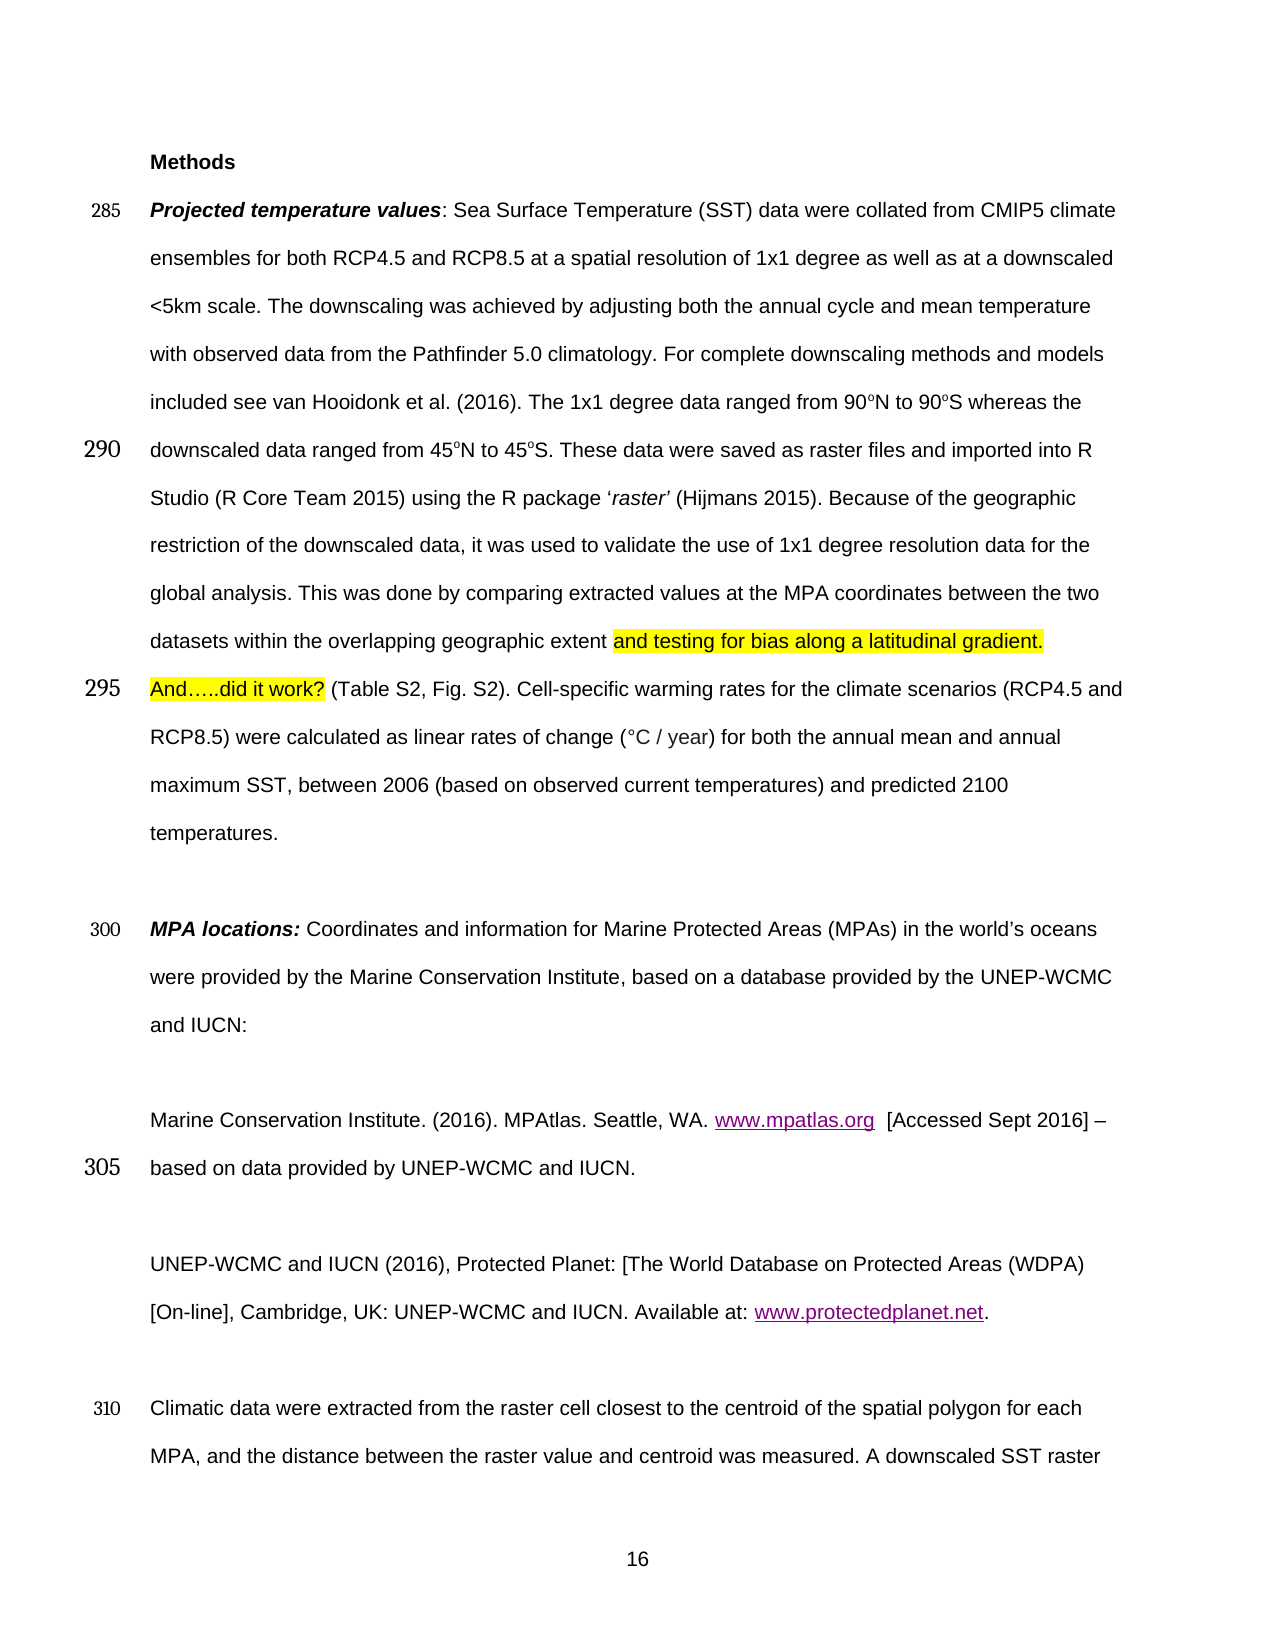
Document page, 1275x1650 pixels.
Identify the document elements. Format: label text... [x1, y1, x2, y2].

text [150, 1396, 1125, 1468]
text MPA locations: Coordinates and information for Marine Protected Areas (MPAs) in the world’s oceans were provided by the Marine Conservation Institute, based on a database provided by the UNEP-WCMC and IUCN: [150, 917, 1125, 1036]
text Marine Conservation Institute. (2016). MPAtlas. Seattle, WA. www.mpatlas.org [Accessed Sept 2016] – based on data provided by UNEP-WCMC and IUCN. [150, 1108, 1125, 1180]
text Methods [150, 150, 1125, 174]
text UNEP-WCMC and IUCN (2016), Protected Planet: [The World Database on Protected Areas (WDPA) [On-line], Cambridge, UK: UNEP-WCMC and IUCN. Available at: www.protectedplanet.net. [150, 1252, 1125, 1324]
text Projected temperature values: Sea Surface Temperature (SST) data were collated from CMIP5 climate ensembles for both RCP4.5 and RCP8.5 at a spatial resolution of 1x1 degree as well as at a downscaled <5km scale. The downscaling was achieved by adjusting both the annual cycle and mean temperature with observed data from the Pathfinder 5.0 climatology. For complete downscaling methods and models included see van Hooidonk et al. (2016). The 1x1 degree data ranged from 90oN to 90oS whereas the downscaled data ranged from 45oN to 45oS. These data were saved as raster files and imported into R Studio (R Core Team 2015) using the R package ‘raster’ (Hijmans 2015). Because of the geographic restriction of the downscaled data, it was used to validate the use of 1x1 degree resolution data for the global analysis. This was done by comparing extracted values at the MPA coordinates between the two datasets within the overlapping geographic extent and testing for bias along a latitudinal gradient. And…..did it work? (Table S2, Fig. S2). Cell-specific warming rates for the climate scenarios (RCP4.5 and RCP8.5) were calculated as linear rates of change (°C / year) for both the annual mean and annual maximum SST, between 2006 (based on observed current temperatures) and predicted 2100 temperatures. [150, 198, 1125, 845]
